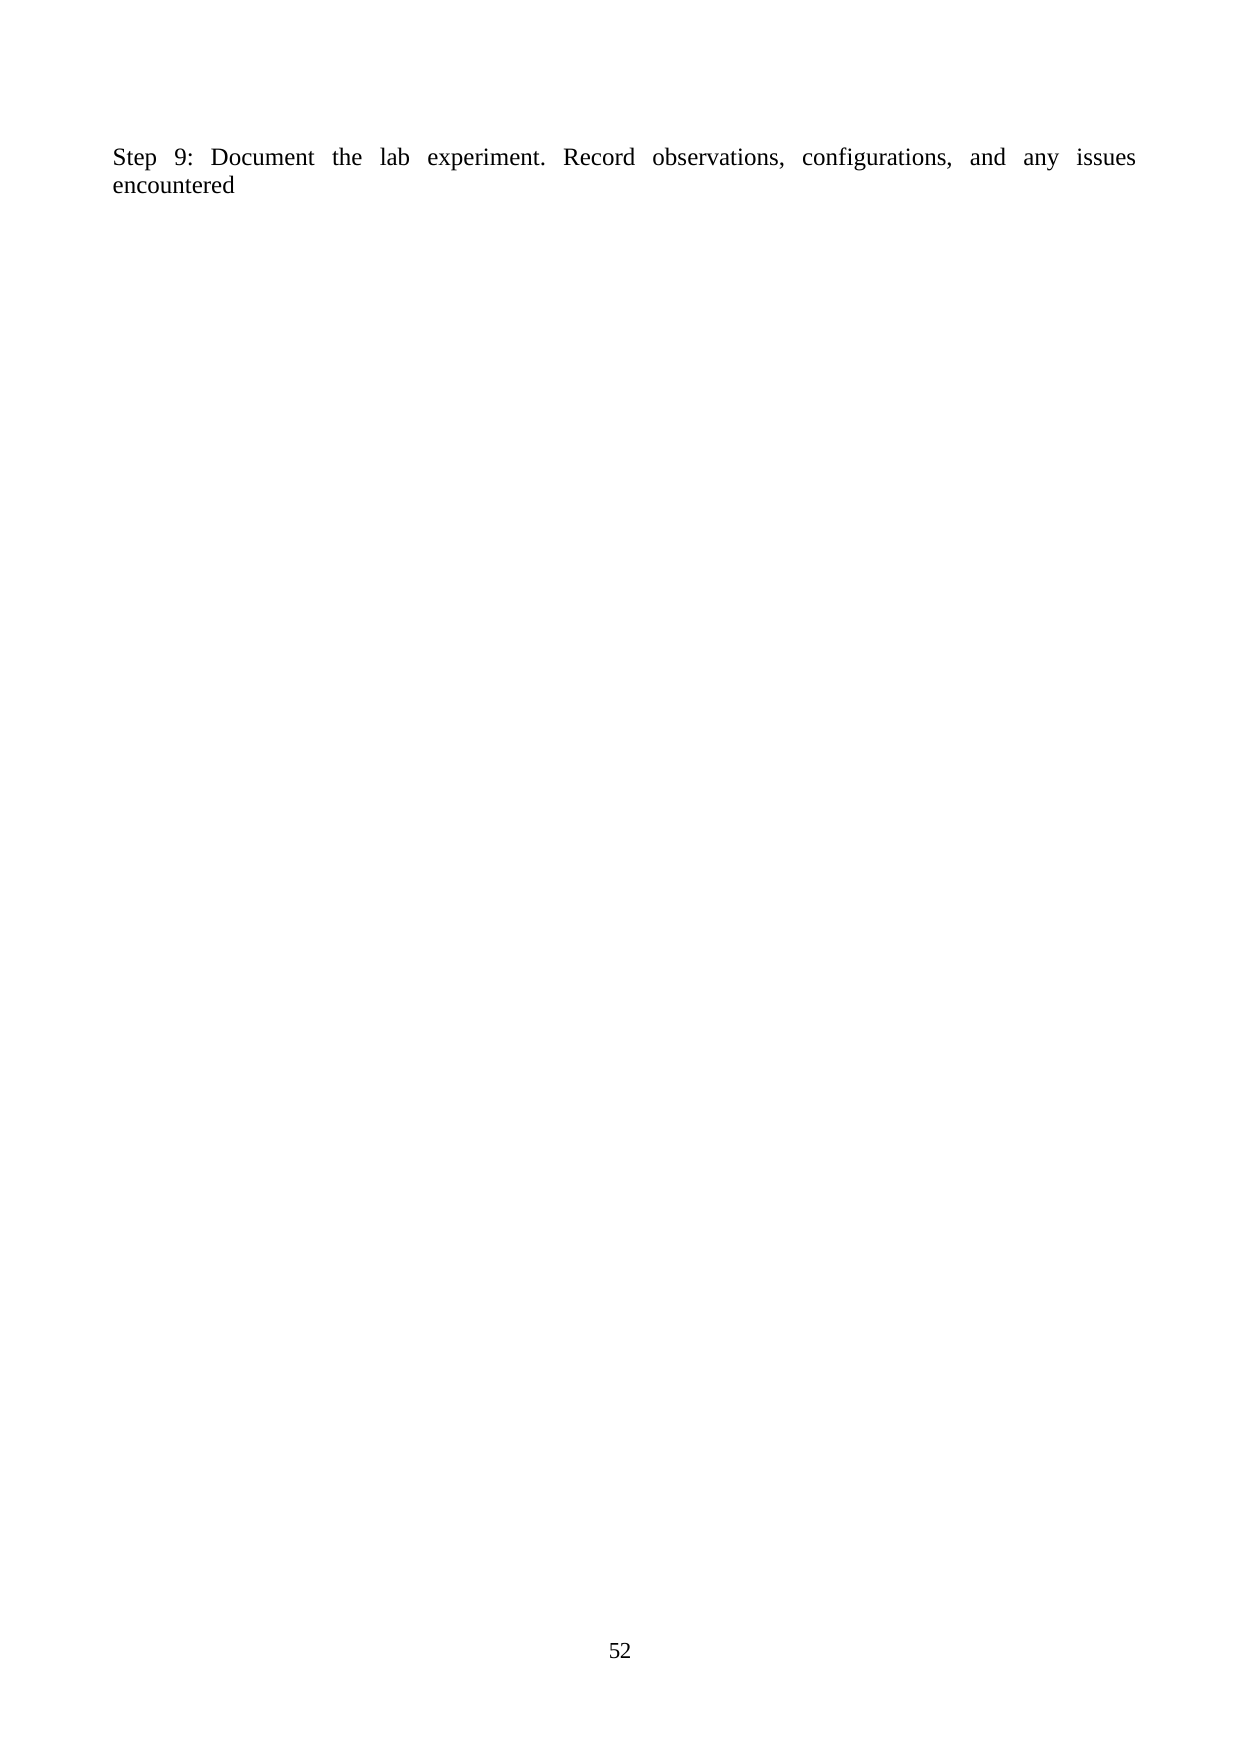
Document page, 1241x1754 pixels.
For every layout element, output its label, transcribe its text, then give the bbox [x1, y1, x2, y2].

text Step 9: Document the lab experiment. Record observations, configurations, and any issues encountered [112, 142, 1137, 199]
